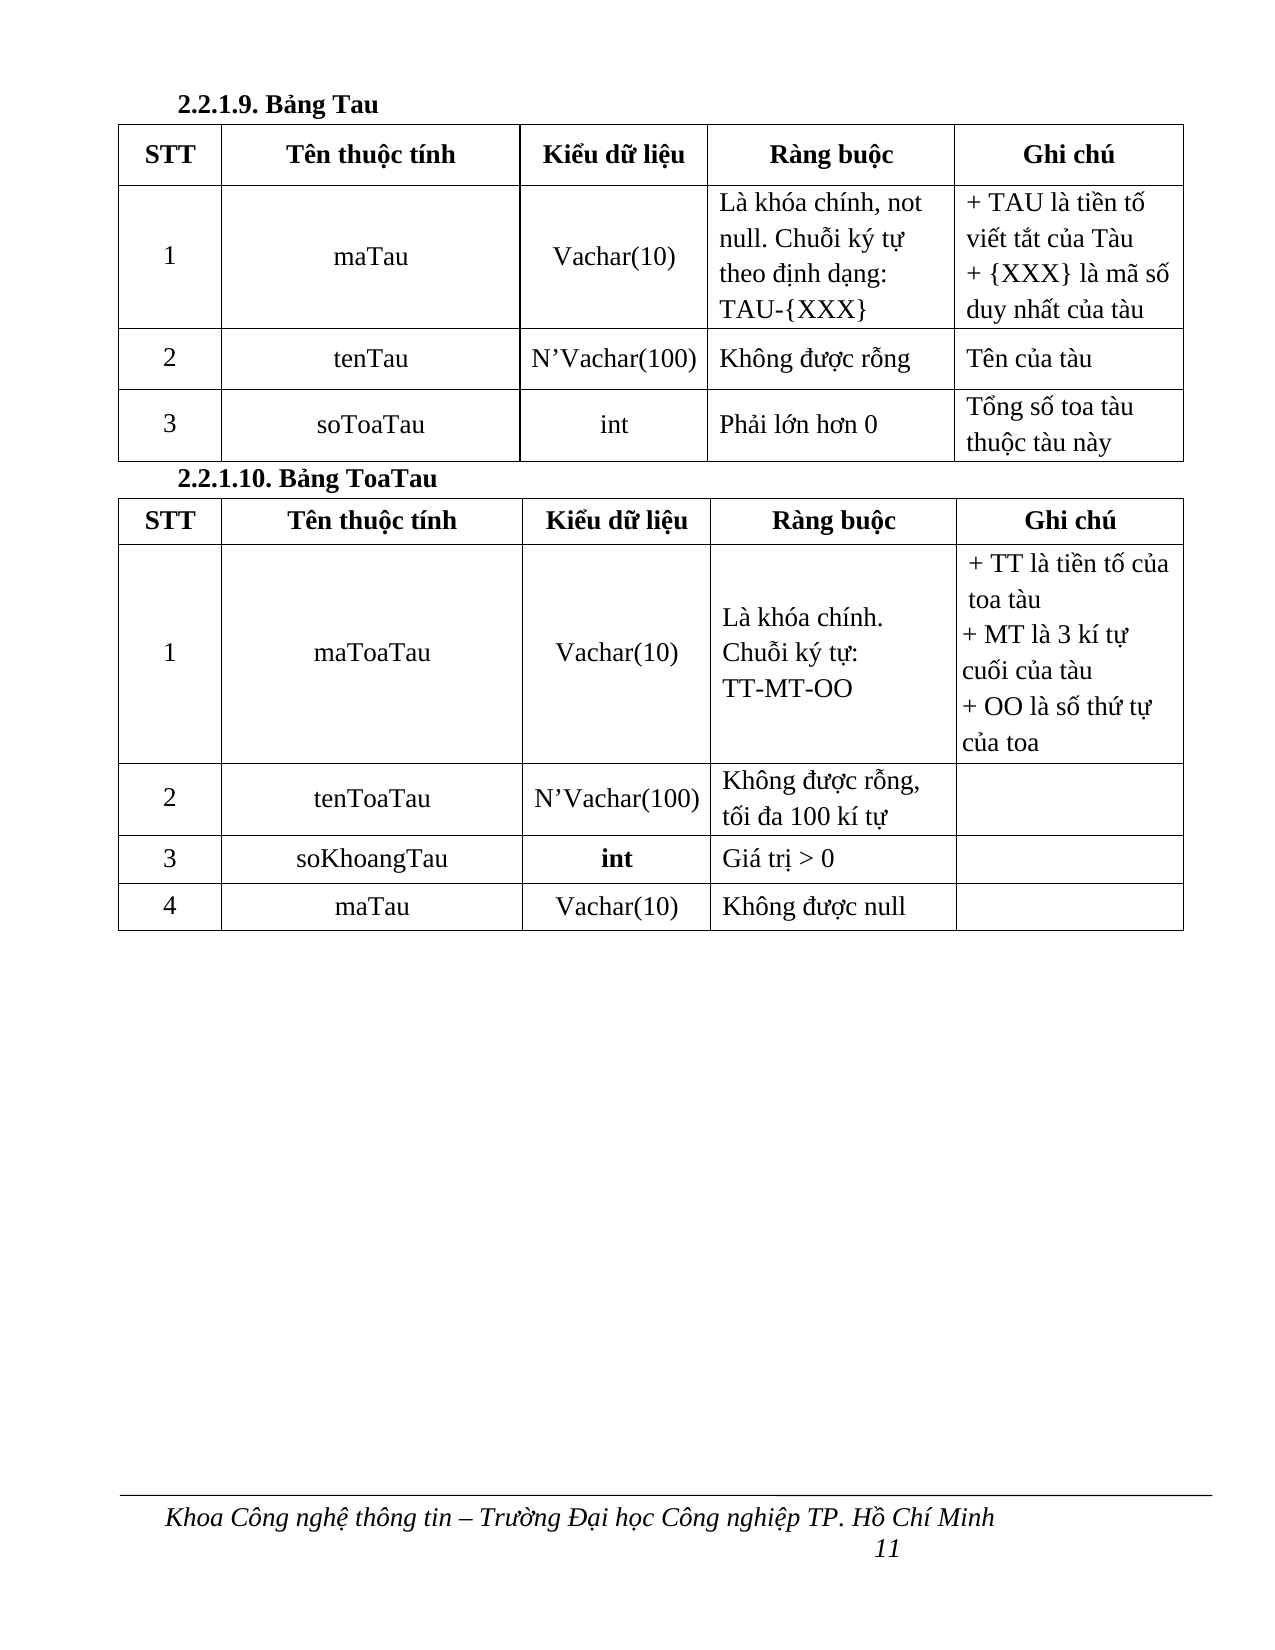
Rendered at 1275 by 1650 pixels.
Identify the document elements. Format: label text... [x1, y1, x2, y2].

table_cell soKhoangTau [222, 836, 522, 883]
table_cell tenTau [222, 329, 519, 389]
table_cell Là khóa chính, not null. Chuỗi ký tự theo định dạng: TAU-{XXX} [708, 186, 954, 328]
table_cell [957, 884, 1183, 930]
table_cell Không được rỗng [708, 329, 954, 389]
table_header Ràng buộc [708, 125, 954, 185]
table_cell int [523, 836, 710, 883]
table_cell maTau [222, 186, 519, 328]
table_cell Vachar(10) [523, 545, 710, 763]
table_cell + TT là tiền tố của toa tàu + MT là 3 kí tự cuối của tàu + OO là số thứ tự của toa [957, 545, 1183, 763]
table_header Tên thuộc tính [222, 125, 519, 185]
table_header STT [119, 125, 221, 185]
table_header Kiểu dữ liệu [521, 125, 707, 185]
subtitle Bảng ToaTau [177, 462, 1186, 493]
subtitle Bảng Tau [177, 89, 1186, 120]
table_cell [119, 186, 221, 328]
table_cell Không được null [711, 884, 956, 930]
table_cell [957, 764, 1183, 835]
table_header Kiểu dữ liệu [523, 499, 710, 544]
table_cell [957, 836, 1183, 883]
table_cell soToaTau [222, 390, 519, 461]
table_cell [119, 764, 221, 835]
table_cell [119, 329, 221, 389]
table_cell N’Vachar(100) [523, 764, 710, 835]
table_cell [119, 545, 221, 763]
table_cell maToaTau [222, 545, 522, 763]
table_cell Giá trị > 0 [711, 836, 956, 883]
table_cell maTau [222, 884, 522, 930]
table_cell Là khóa chính. Chuỗi ký tự: TT-MT-OO [711, 545, 956, 763]
table_header STT [119, 499, 221, 544]
table_header Ràng buộc [711, 499, 956, 544]
table_cell [119, 836, 221, 883]
table_cell [119, 390, 221, 461]
table_header Ghi chú [955, 125, 1183, 185]
table_cell [119, 884, 221, 930]
table_cell Phải lớn hơn 0 [708, 390, 954, 461]
table_header Tên thuộc tính [222, 499, 522, 544]
table_cell Vachar(10) [523, 884, 710, 930]
table_cell Tên của tàu [955, 329, 1183, 389]
table_cell Không được rỗng, tối đa 100 kí tự [711, 764, 956, 835]
table_header Ghi chú [957, 499, 1183, 544]
table_cell tenToaTau [222, 764, 522, 835]
table_cell N’Vachar(100) [521, 329, 707, 389]
table_cell int [521, 390, 707, 461]
table_cell Tổng số toa tàu thuộc tàu này [955, 390, 1183, 461]
table_cell + TAU là tiền tố viết tắt của Tàu + {XXX} là mã số duy nhất của tàu [955, 186, 1183, 328]
table_cell Vachar(10) [521, 186, 707, 328]
